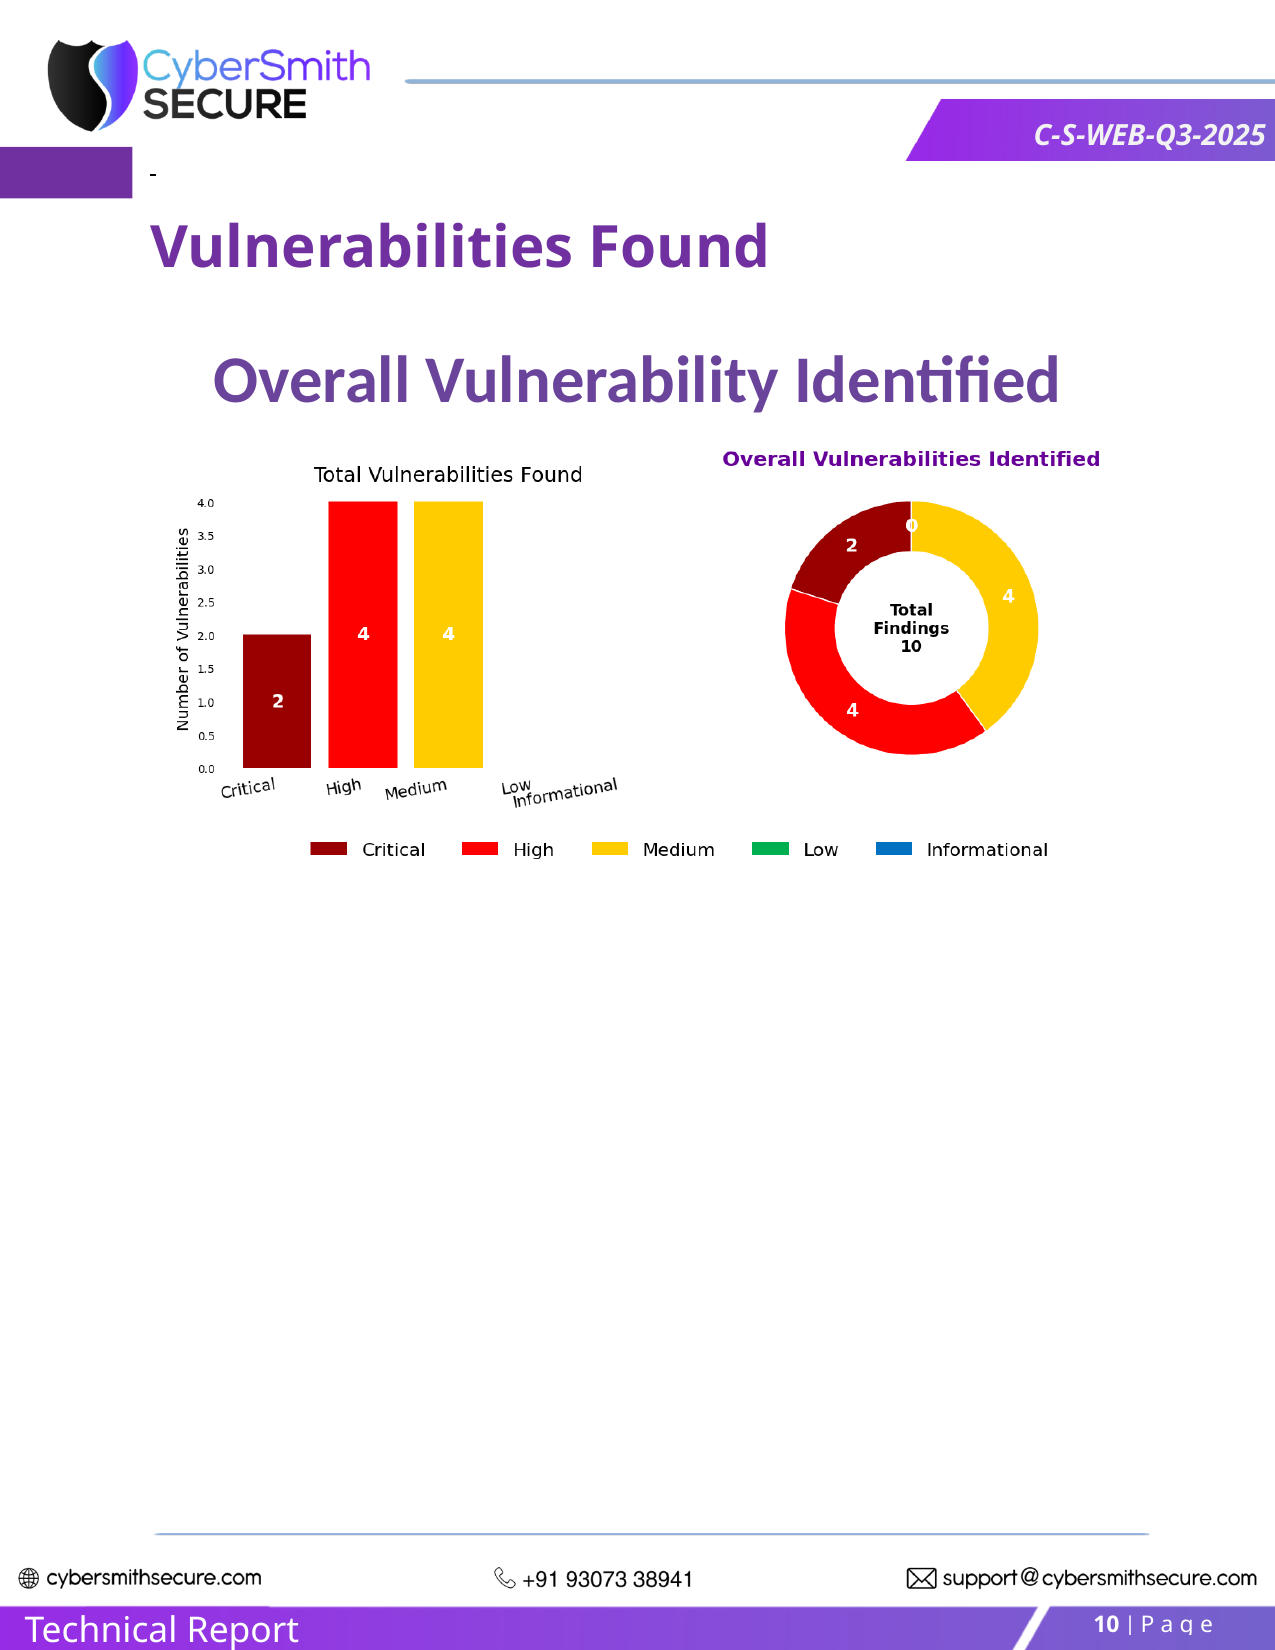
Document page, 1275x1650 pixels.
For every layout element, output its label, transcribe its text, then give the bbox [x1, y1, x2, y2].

picture [47, 40, 1275, 161]
text Overall Vulnerability Identified [150, 338, 1125, 419]
picture [234, 1625, 245, 1640]
picture [0, 1533, 1275, 1650]
subtitle Vulnerabilities Found [150, 205, 1125, 285]
picture [168, 442, 1144, 886]
